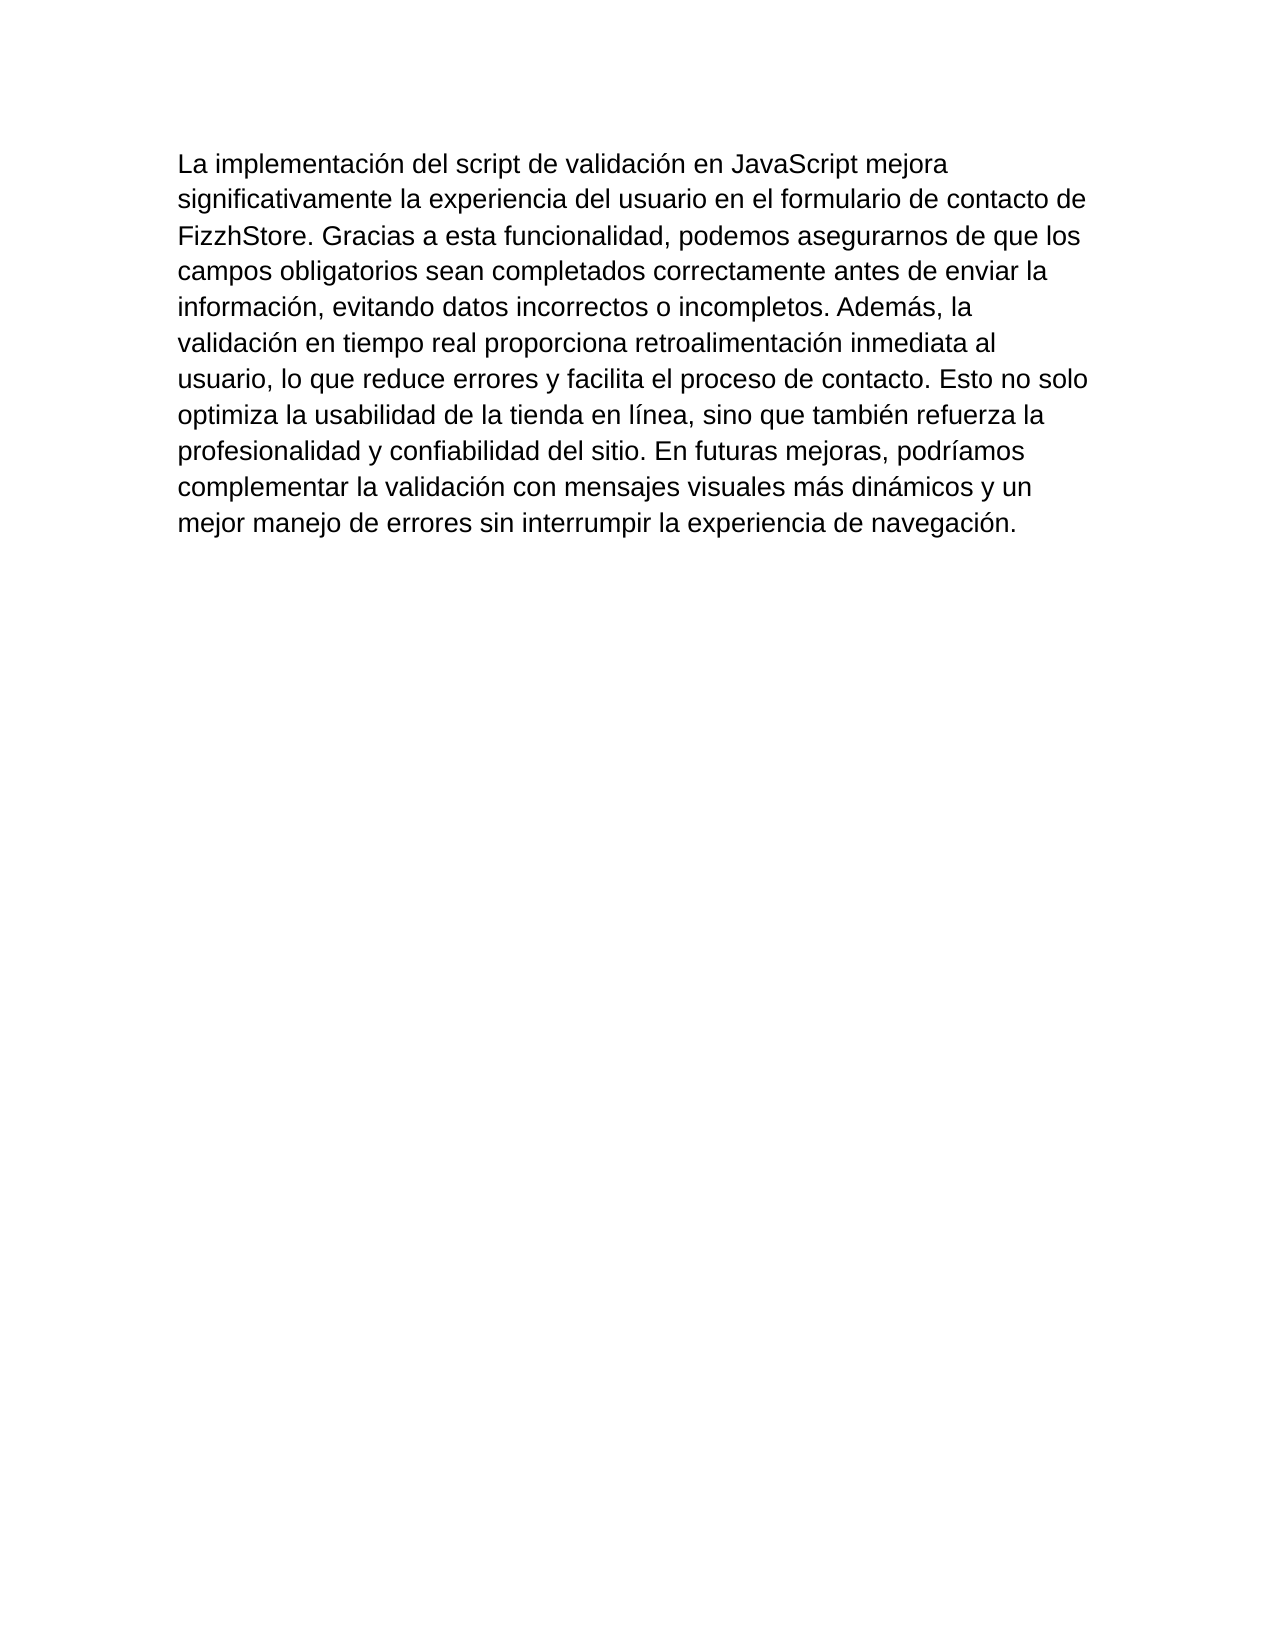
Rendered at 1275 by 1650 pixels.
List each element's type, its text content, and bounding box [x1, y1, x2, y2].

text La implementación del script de validación en JavaScript mejora significativamente la experiencia del usuario en el formulario de contacto de FizzhStore. Gracias a esta funcionalidad, podemos asegurarnos de que los campos obligatorios sean completados correctamente antes de enviar la información, evitando datos incorrectos o incompletos. Además, la validación en tiempo real proporciona retroalimentación inmediata al usuario, lo que reduce errores y facilita el proceso de contacto. Esto no solo optimiza la usabilidad de la tienda en línea, sino que también refuerza la profesionalidad y confiabilidad del sitio. En futuras mejoras, podríamos complementar la validación con mensajes visuales más dinámicos y un mejor manejo de errores sin interrumpir la experiencia de navegación. [177, 148, 1098, 538]
